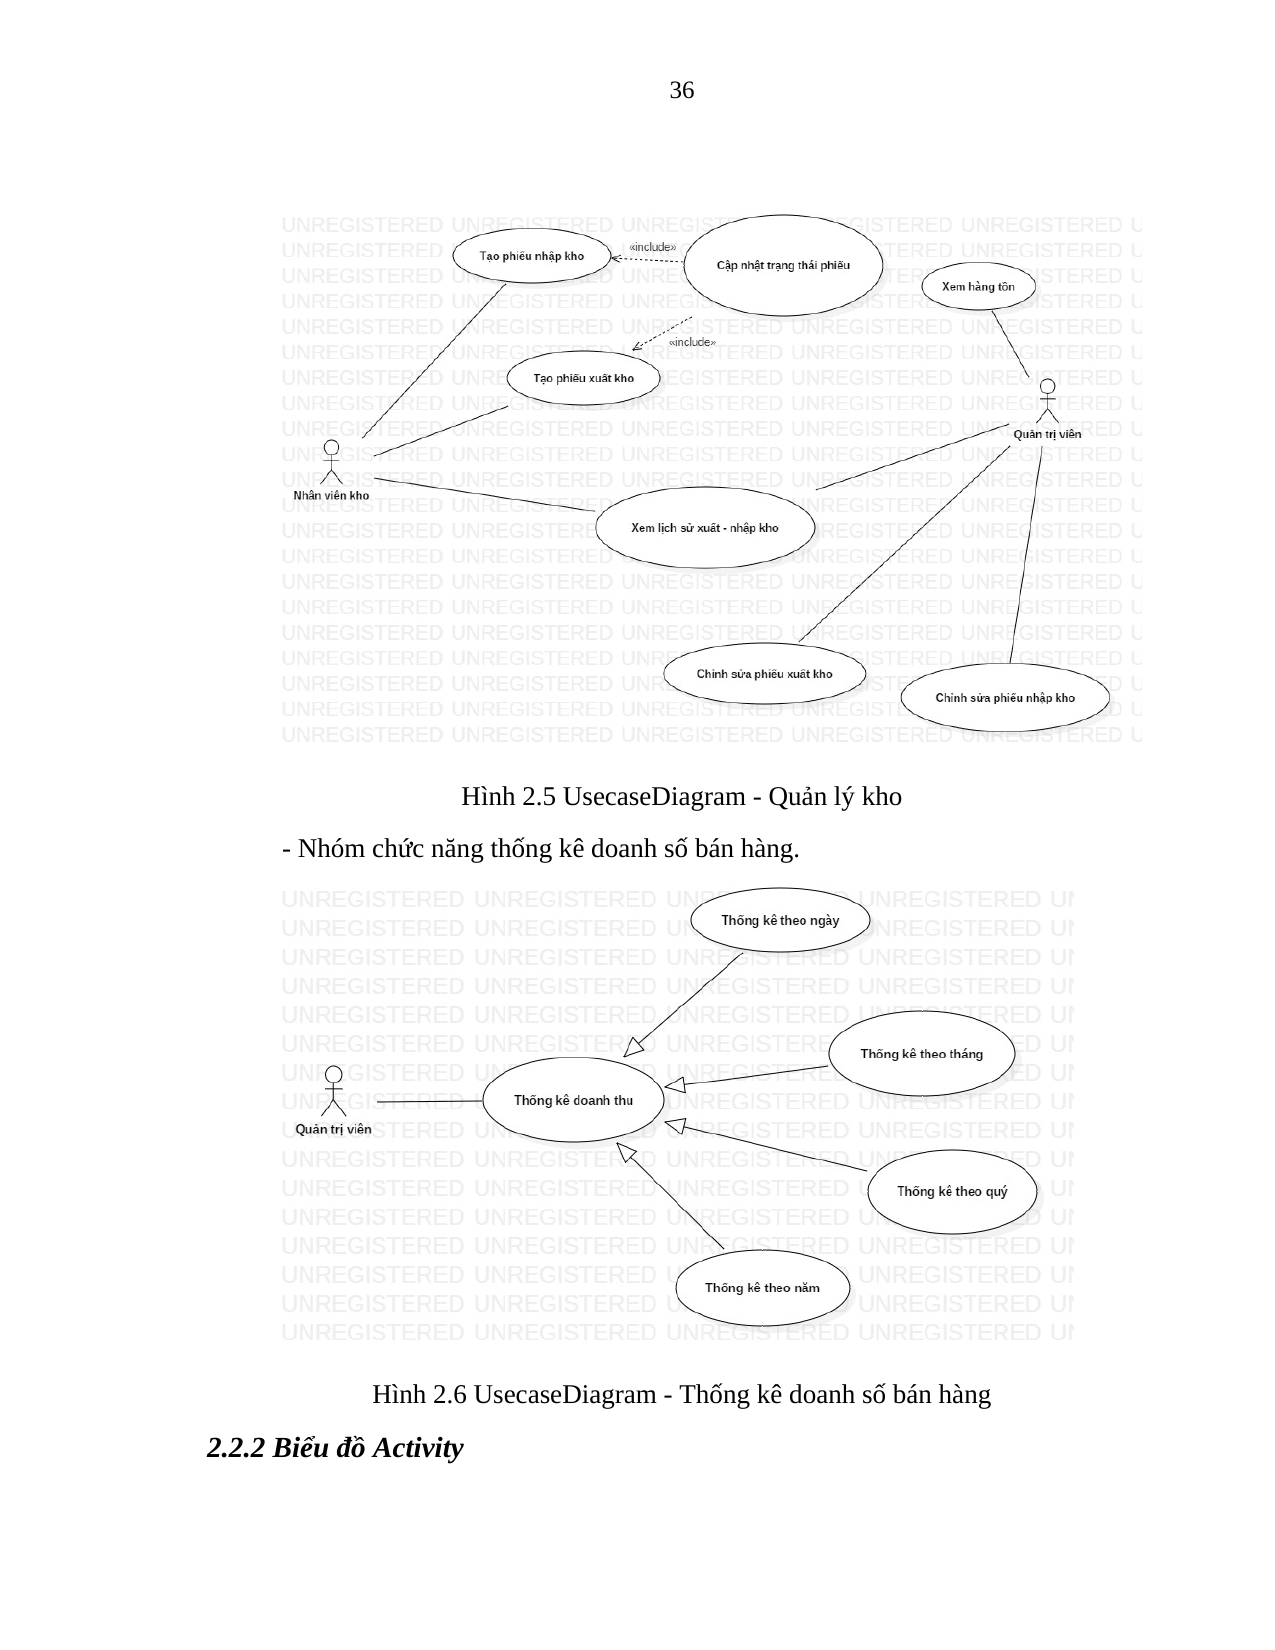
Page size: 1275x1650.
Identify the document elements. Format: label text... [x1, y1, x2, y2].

text - Nhóm chức năng thống kê doanh số bán hàng. [207, 832, 1157, 863]
picture [281, 878, 1074, 1364]
text Hình 2.6 UsecaseDiagram - Thống kê doanh số bán hàng [207, 1379, 1157, 1410]
text 2.2.2 Biểu đồ Activity [207, 1431, 1157, 1464]
picture [281, 206, 1143, 765]
text Hình 2.5 UsecaseDiagram - Quản lý kho [207, 780, 1157, 811]
